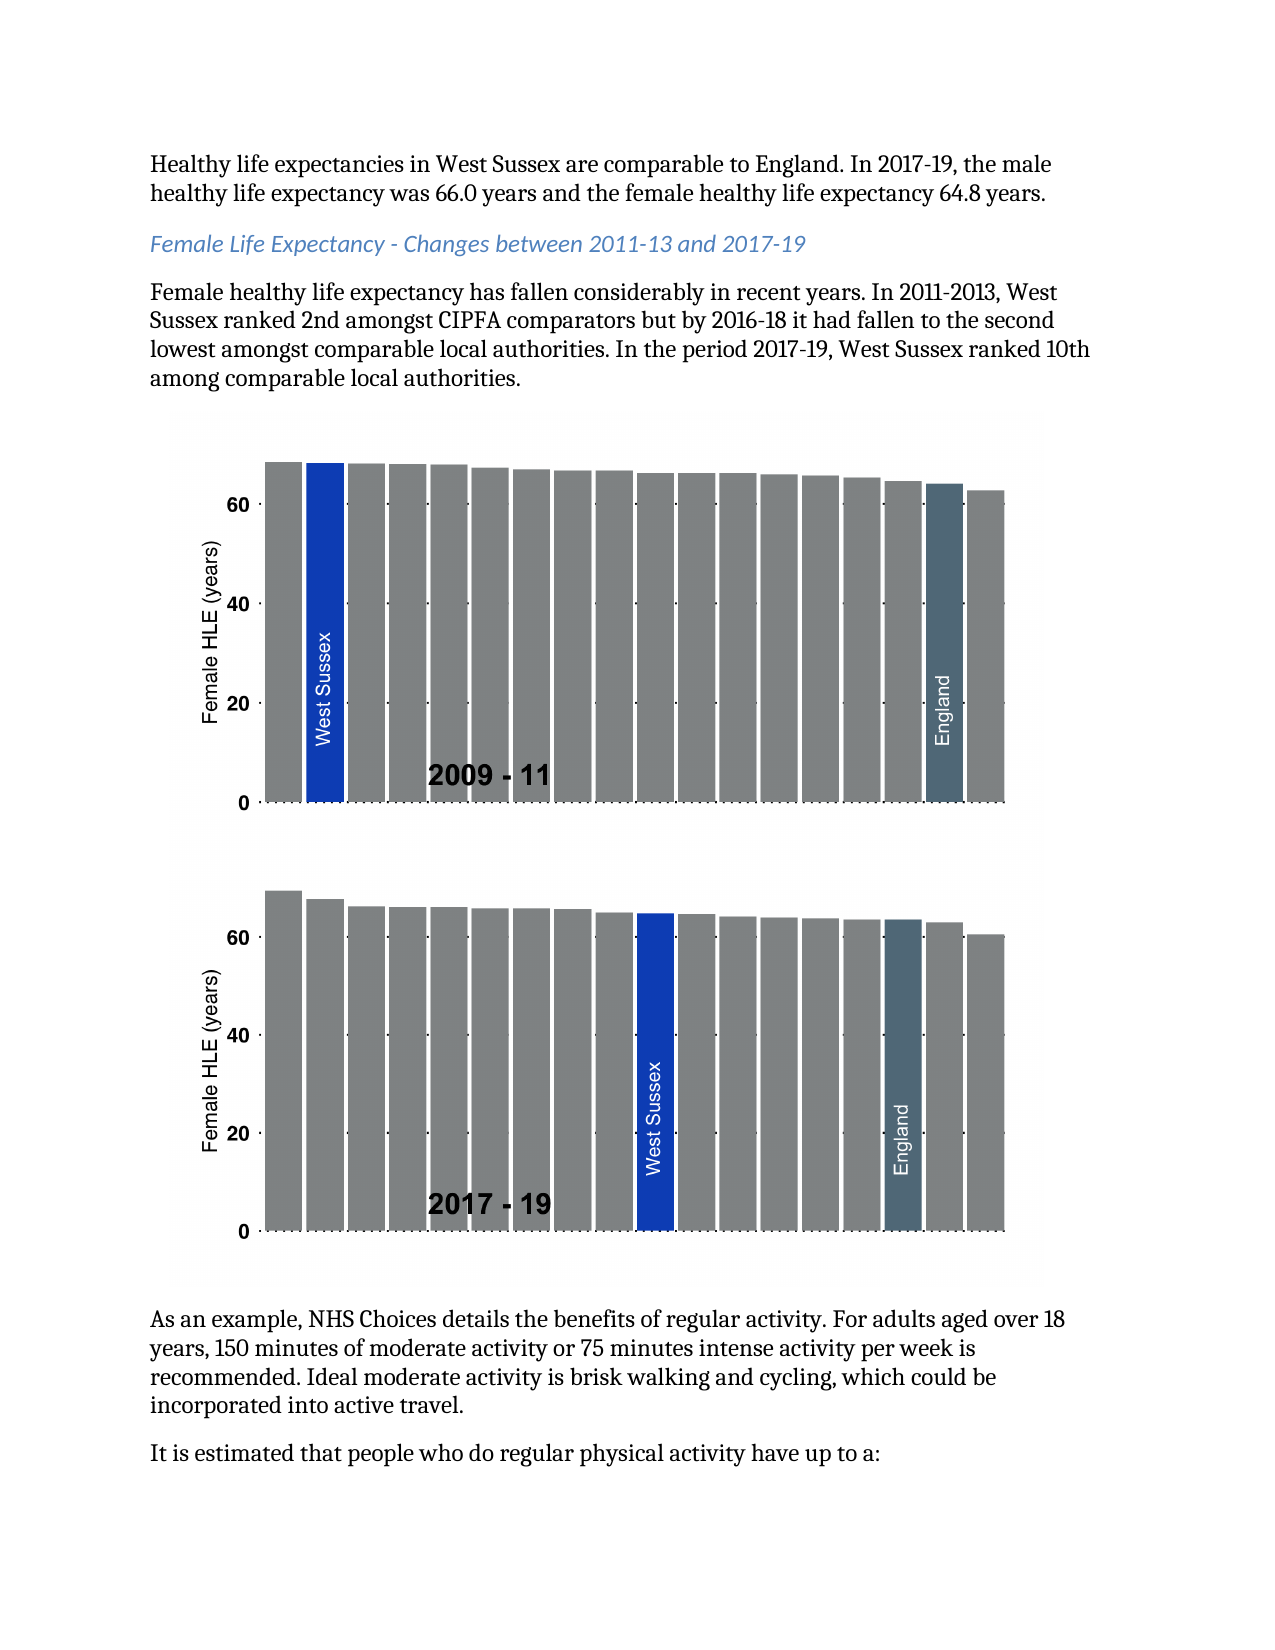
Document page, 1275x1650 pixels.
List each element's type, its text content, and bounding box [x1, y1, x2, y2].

text It is estimated that people who do regular physical activity have up to a: [150, 1439, 1125, 1468]
text As an example, NHS Choices details the benefits of regular activity. For adults aged over 18 years, 150 minutes of moderate activity or 75 minutes intense activity per week is recommended. Ideal moderate activity is brisk walking and cycling, which could be incorporated into active travel. [150, 1305, 1125, 1420]
subtitle Female Life Expectancy - Changes between 2011-13 and 2017-19 [150, 228, 1125, 259]
text Female healthy life expectancy has fallen considerably in recent years. In 2011-2013, West Sussex ranked 2nd amongst CIPFA comparators but by 2016-18 it had fallen to the second lowest amongst comparable local authorities. In the period 2017-19, West Sussex ranked 10th among comparable local authorities. [150, 278, 1125, 393]
picture [168, 411, 1044, 1287]
text Healthy life expectancies in West Sussex are comparable to England. In 2017-19, the male healthy life expectancy was 66.0 years and the female healthy life expectancy 64.8 years. [150, 150, 1125, 207]
